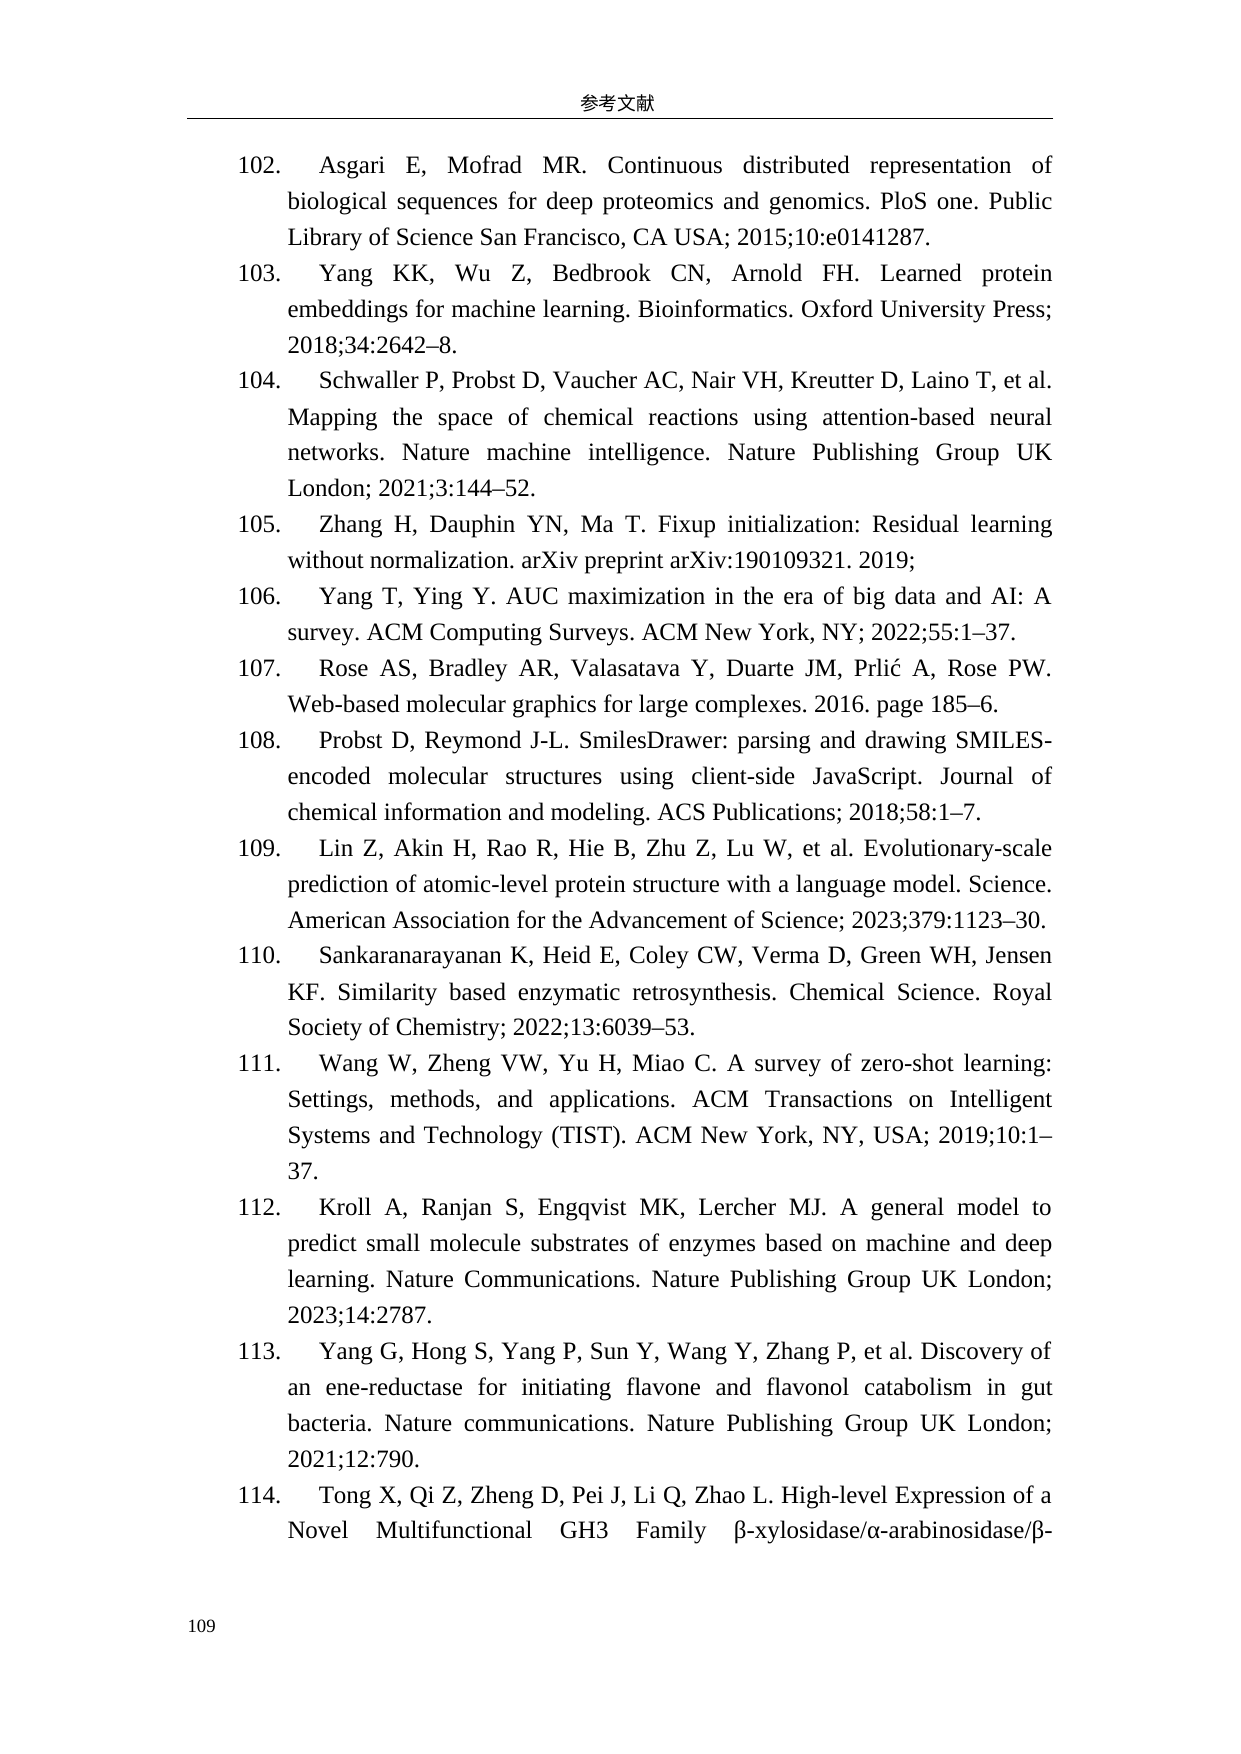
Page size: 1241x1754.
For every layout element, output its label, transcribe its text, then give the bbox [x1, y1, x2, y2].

text 112. Kroll A, Ranjan S, Engqvist MK, Lercher MJ. A general model to predict small molecule substrates of enzymes based on machine and deep learning. Nature Communications. Nature Publishing Group UK London; 2023;14:2787. [237, 1192, 1053, 1329]
text 105. Zhang H, Dauphin YN, Ma T. Fixup initialization: Residual learning without normalization. arXiv preprint arXiv:190109321. 2019; [237, 509, 1053, 574]
text 113. Yang G, Hong S, Yang P, Sun Y, Wang Y, Zhang P, et al. Discovery of an ene-reductase for initiating flavone and flavonol catabolism in gut bacteria. Nature communications. Nature Publishing Group UK London; 2021;12:790. [237, 1336, 1053, 1472]
text 110. Sankaranarayanan K, Heid E, Coley CW, Verma D, Green WH, Jensen KF. Similarity based enzymatic retrosynthesis. Chemical Science. Royal Society of Chemistry; 2022;13:6039–53. [237, 941, 1053, 1041]
text 102. Asgari E, Mofrad MR. Continuous distributed representation of biological sequences for deep proteomics and genomics. PloS one. Public Library of Science San Francisco, CA USA; 2015;10:e0141287. [237, 150, 1053, 251]
text 103. Yang KK, Wu Z, Bedbrook CN, Arnold FH. Learned protein embeddings for machine learning. Bioinformatics. Oxford University Press; 2018;34:2642–8. [237, 258, 1053, 358]
text 107. Rose AS, Bradley AR, Valasatava Y, Duarte JM, Prlić A, Rose PW. Web-based molecular graphics for large complexes. 2016. page 185–6. [237, 653, 1053, 718]
text 104. Schwaller P, Probst D, Vaucher AC, Nair VH, Kreutter D, Laino T, et al. Mapping the space of chemical reactions using attention-based neural networks. Nature machine intelligence. Nature Publishing Group UK London; 2021;3:144–52. [237, 366, 1053, 502]
text 109. Lin Z, Akin H, Rao R, Hie B, Zhu Z, Lu W, et al. Evolutionary-scale prediction of atomic-level protein structure with a language model. Science. American Association for the Advancement of Science; 2023;379:1123–30. [237, 833, 1053, 933]
text 111. Wang W, Zheng VW, Yu H, Miao C. A survey of zero-shot learning: Settings, methods, and applications. ACM Transactions on Intelligent Systems and Technology (TIST). ACM New York, NY, USA; 2019;10:1–37. [237, 1048, 1053, 1185]
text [237, 1480, 1053, 1544]
text 106. Yang T, Ying Y. AUC maximization in the era of big data and AI: A survey. ACM Computing Surveys. ACM New York, NY; 2022;55:1–37. [237, 581, 1053, 646]
text 108. Probst D, Reymond J-L. SmilesDrawer: parsing and drawing SMILES-encoded molecular structures using client-side JavaScript. Journal of chemical information and modeling. ACS Publications; 2018;58:1–7. [237, 725, 1053, 826]
